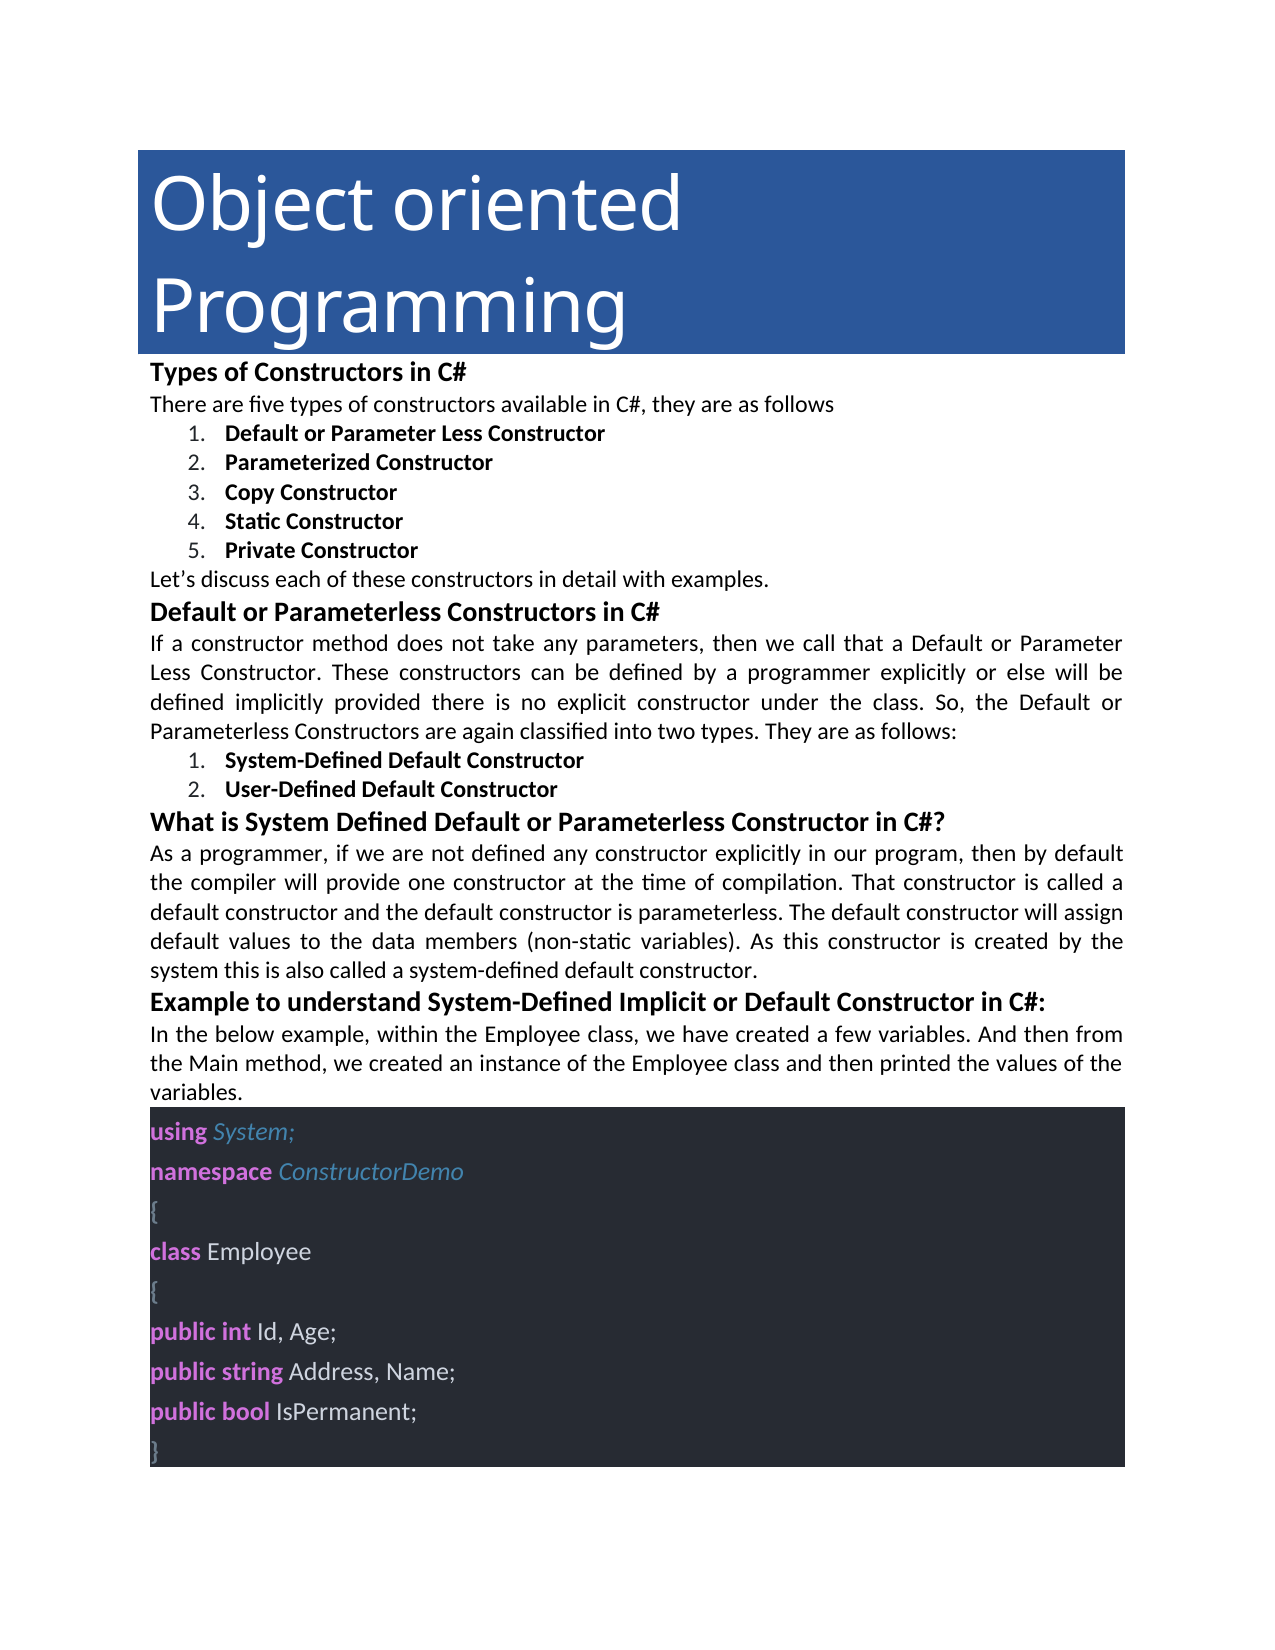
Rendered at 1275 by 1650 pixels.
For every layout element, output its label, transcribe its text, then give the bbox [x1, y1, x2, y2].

text { [150, 1187, 1125, 1227]
text Types of Constructors in C# [150, 354, 1125, 389]
text Example to understand System-Defined Implicit or Default Constructor in C#: [150, 984, 1125, 1019]
text public bool IsPermanent; [150, 1387, 1125, 1427]
text Let’s discuss each of these constructors in detail with examples. [150, 564, 1125, 594]
text namespace ConstructorDemo [150, 1147, 1125, 1187]
text Default or Parameterless Constructors in C# [150, 594, 1125, 628]
text There are five types of constructors available in C#, they are as follows [150, 389, 1125, 418]
text class Employee [150, 1227, 1125, 1267]
text What is System Defined Default or Parameterless Constructor in C#? [150, 804, 1125, 838]
text { [150, 1267, 1125, 1307]
title Object oriented Programming [150, 150, 1125, 354]
list Copy Constructor [187, 477, 1125, 506]
list Private Constructor [187, 535, 1125, 564]
text In the below example, within the Employee class, we have created a few variables. And then from the Main method, we created an instance of the Employee class and then printed the values of the variables. [150, 1019, 1125, 1107]
text public string Address, Name; [150, 1347, 1125, 1387]
text As a programmer, if we are not defined any constructor explicitly in our program, then by default the compiler will provide one constructor at the time of compilation. That constructor is called a default constructor and the default constructor is parameterless. The default constructor will assign default values to the data members (non-static variables). As this constructor is created by the system this is also called a system-defined default constructor. [150, 838, 1125, 984]
text using System; [150, 1107, 1125, 1147]
text public int Id, Age; [150, 1307, 1125, 1347]
list Parameterized Constructor [187, 447, 1125, 477]
list Static Constructor [187, 506, 1125, 535]
text If a constructor method does not take any parameters, then we call that a Default or Parameter Less Constructor. These constructors can be defined by a programmer explicitly or else will be defined implicitly provided there is no explicit constructor under the class. So, the Default or Parameterless Constructors are again classified into two types. They are as follows: [150, 628, 1125, 745]
list Default or Parameter Less Constructor [187, 418, 1125, 447]
text } [150, 1427, 1125, 1467]
list User-Defined Default Constructor [187, 774, 1125, 804]
list System-Defined Default Constructor [187, 745, 1125, 774]
